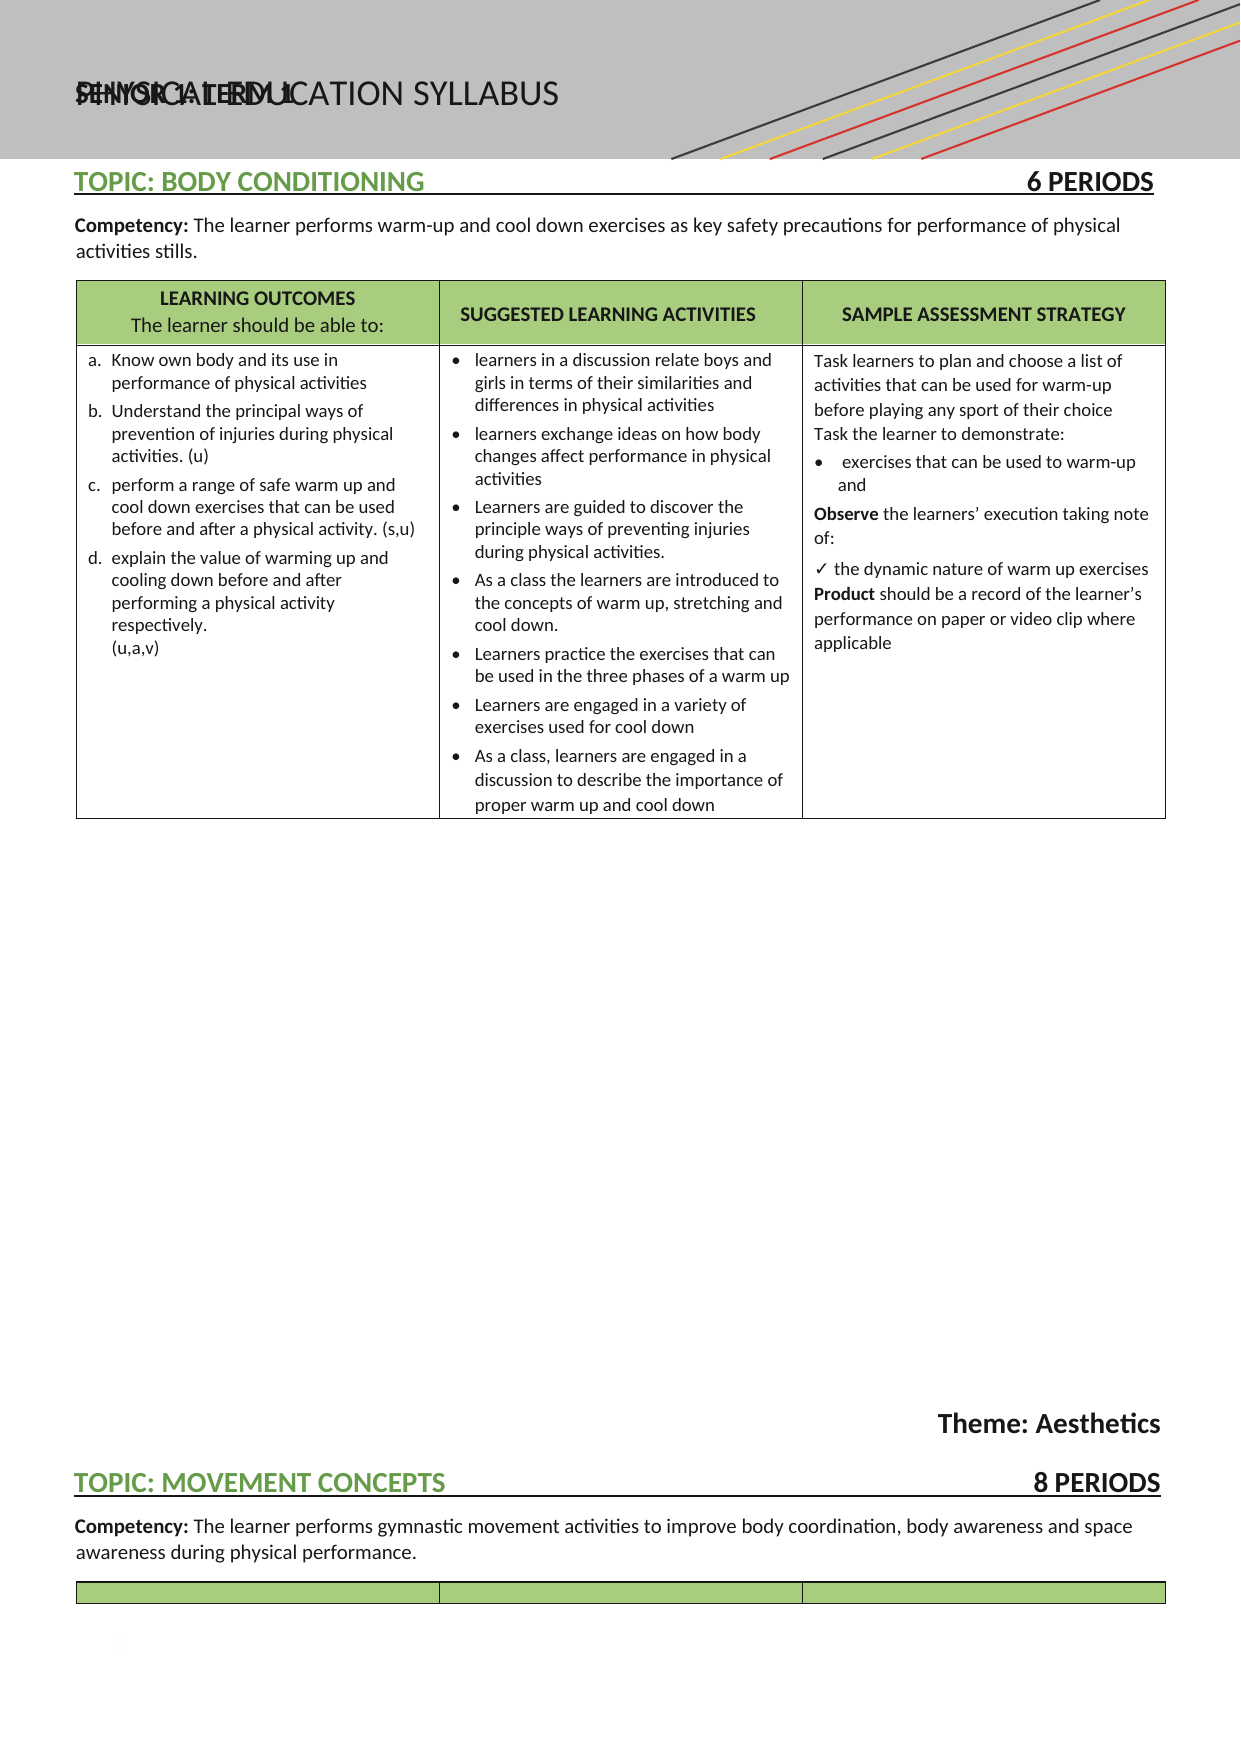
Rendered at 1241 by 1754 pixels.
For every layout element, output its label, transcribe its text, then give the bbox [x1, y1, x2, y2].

table_cell Know own body and its use in performance of physical activities Understand the principal ways of prevention of injuries during physical activities. (u) perform a range of safe warm up and cool down exercises that can be used before and after a physical activity. (s,u) explain the value of warming up and cooling down before and after performing a physical activity respectively. (u,a,v) [77, 346, 439, 818]
text Competency: The learner performs gymnastic movement activities to improve body coordination, body awareness and space awareness during physical performance. [74, 1513, 1159, 1564]
table_cell Task learners to plan and choose a list of activities that can be used for warm-up before playing any sport of their choice Task the learner to demonstrate: • exercises that can be used to warm-up and Observe the learners’ execution taking note of: ✓ the dynamic nature of warm up exercises Product should be a record of the learner’s performance on paper or video clip where applicable [803, 346, 1165, 818]
text Theme: Aesthetics [75, 1406, 1161, 1441]
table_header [440, 1583, 802, 1603]
table_cell learners in a discussion relate boys and girls in terms of their similarities and differences in physical activities learners exchange ideas on how body changes affect performance in physical activities Learners are guided to discover the principle ways of preventing injuries during physical activities. As a class the learners are introduced to the concepts of warm up, stretching and cool down. Learners practice the exercises that can be used in the three phases of a warm up Learners are engaged in a variety of exercises used for cool down As a class, learners are engaged in a discussion to describe the importance of proper warm up and cool down [440, 346, 802, 818]
table_header SUGGESTED LEARNING ACTIVITIES [440, 281, 802, 344]
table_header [77, 1583, 439, 1603]
subtitle TOPIC: BODY CONDITIONING 6 PERIODS [74, 150, 1161, 199]
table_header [803, 1583, 1165, 1603]
text Competency: The learner performs warm-up and cool down exercises as key safety precautions for performance of physical activities stills. [74, 212, 1159, 263]
table_header SAMPLE ASSESSMENT STRATEGY [803, 281, 1165, 344]
table_header LEARNING OUTCOMES The learner should be able to: [77, 281, 439, 344]
subtitle TOPIC: MOVEMENT CONCEPTS 8 PERIODS [74, 1464, 1161, 1495]
